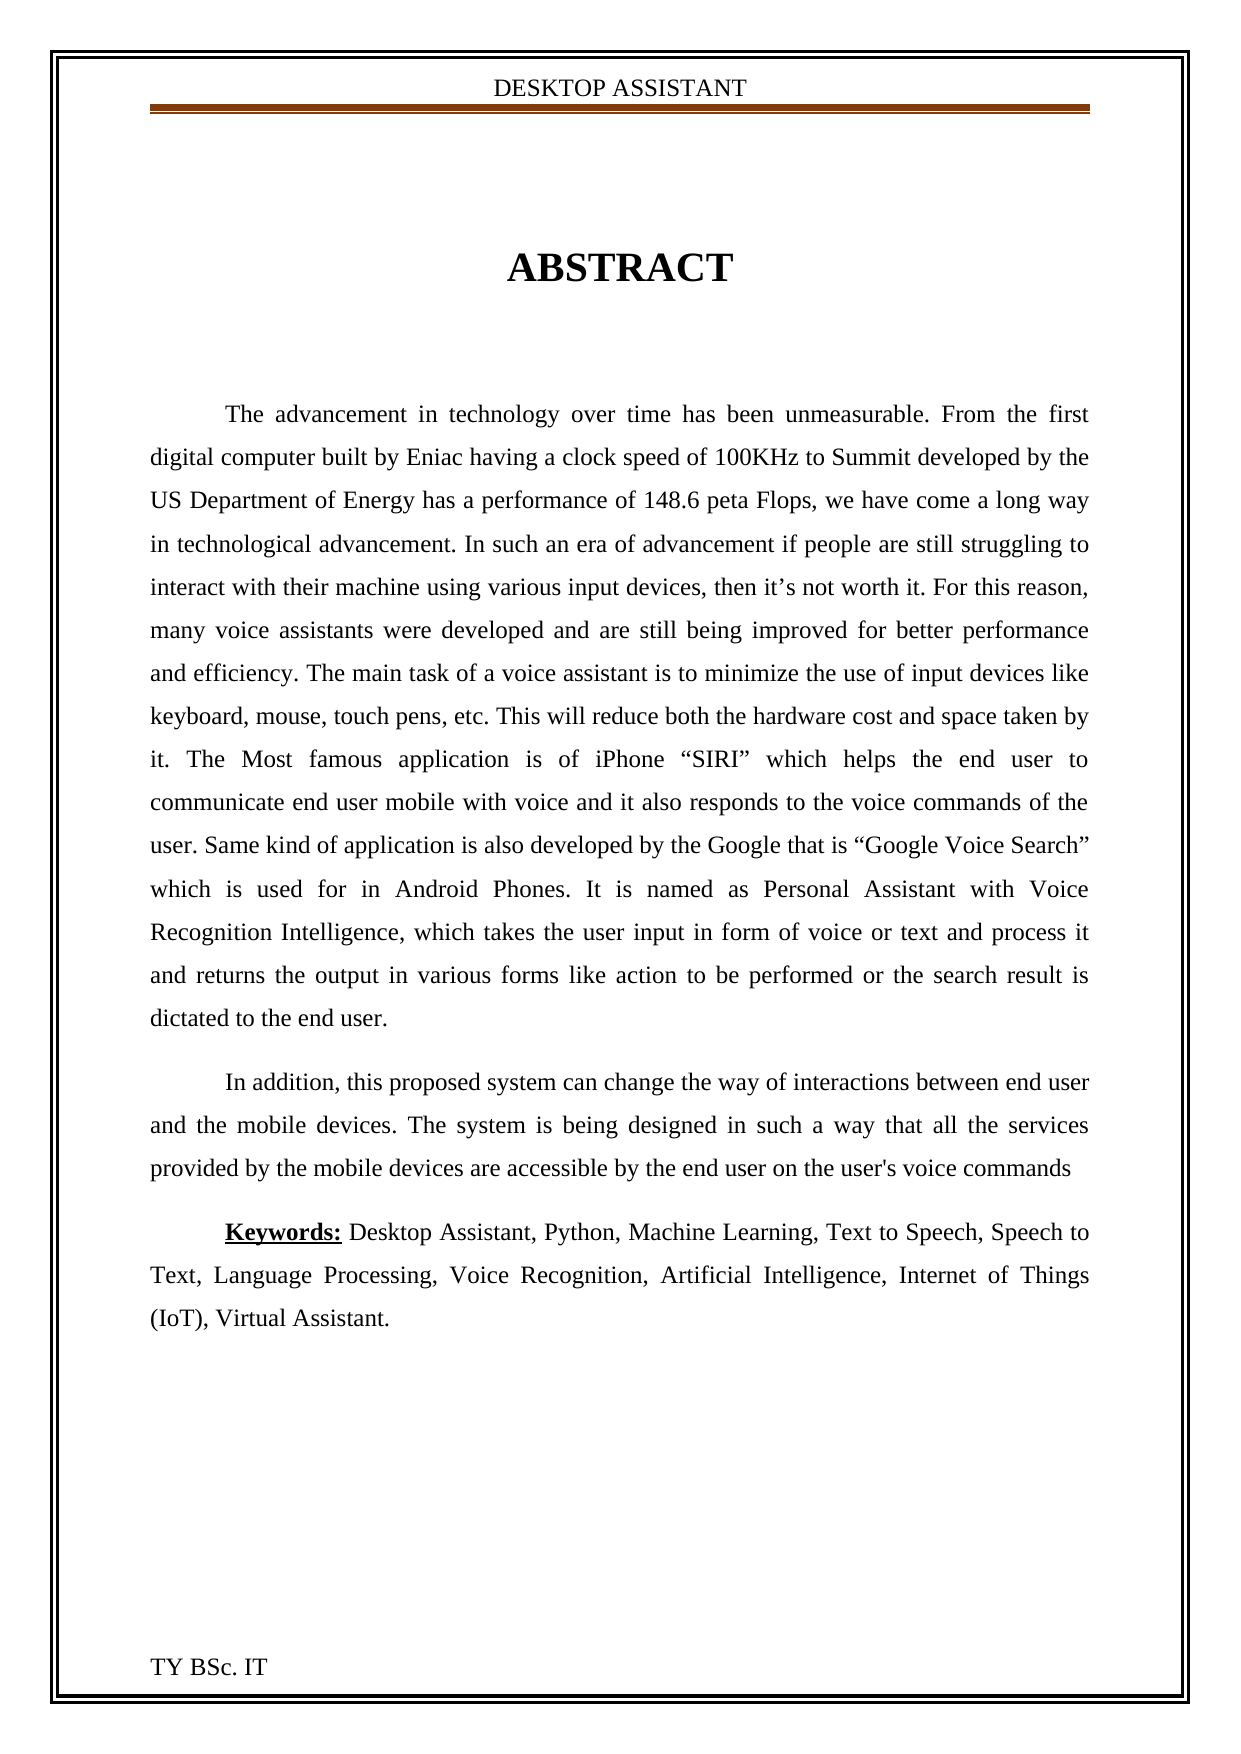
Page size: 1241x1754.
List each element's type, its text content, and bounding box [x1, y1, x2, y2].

text In addition, this proposed system can change the way of interactions between end user and the mobile devices. The system is being designed in such a way that all the services provided by the mobile devices are accessible by the end user on the user's voice commands [150, 1067, 1090, 1182]
text Keywords: Desktop Assistant, Python, Machine Learning, Text to Speech, Speech to Text, Language Processing, Voice Recognition, Artificial Intelligence, Internet of Things (IoT), Virtual Assistant. [150, 1217, 1090, 1332]
text ABSTRACT [150, 243, 1090, 291]
text The advancement in technology over time has been unmeasurable. From the first digital computer built by Eniac having a clock speed of 100KHz to Summit developed by the US Department of Energy has a performance of 148.6 peta Flops, we have come a long way in technological advancement. In such an era of advancement if people are still struggling to interact with their machine using various input devices, then it’s not worth it. For this reason, many voice assistants were developed and are still being improved for better performance and efficiency. The main task of a voice assistant is to minimize the use of input devices like keyboard, mouse, touch pens, etc. This will reduce both the hardware cost and space taken by it. The Most famous application is of iPhone “SIRI” which helps the end user to communicate end user mobile with voice and it also responds to the voice commands of the user. Same kind of application is also developed by the Google that is “Google Voice Search” which is used for in Android Phones. It is named as Personal Assistant with Voice Recognition Intelligence, which takes the user input in form of voice or text and process it and returns the output in various forms like action to be performed or the search result is dictated to the end user. [150, 399, 1090, 1032]
